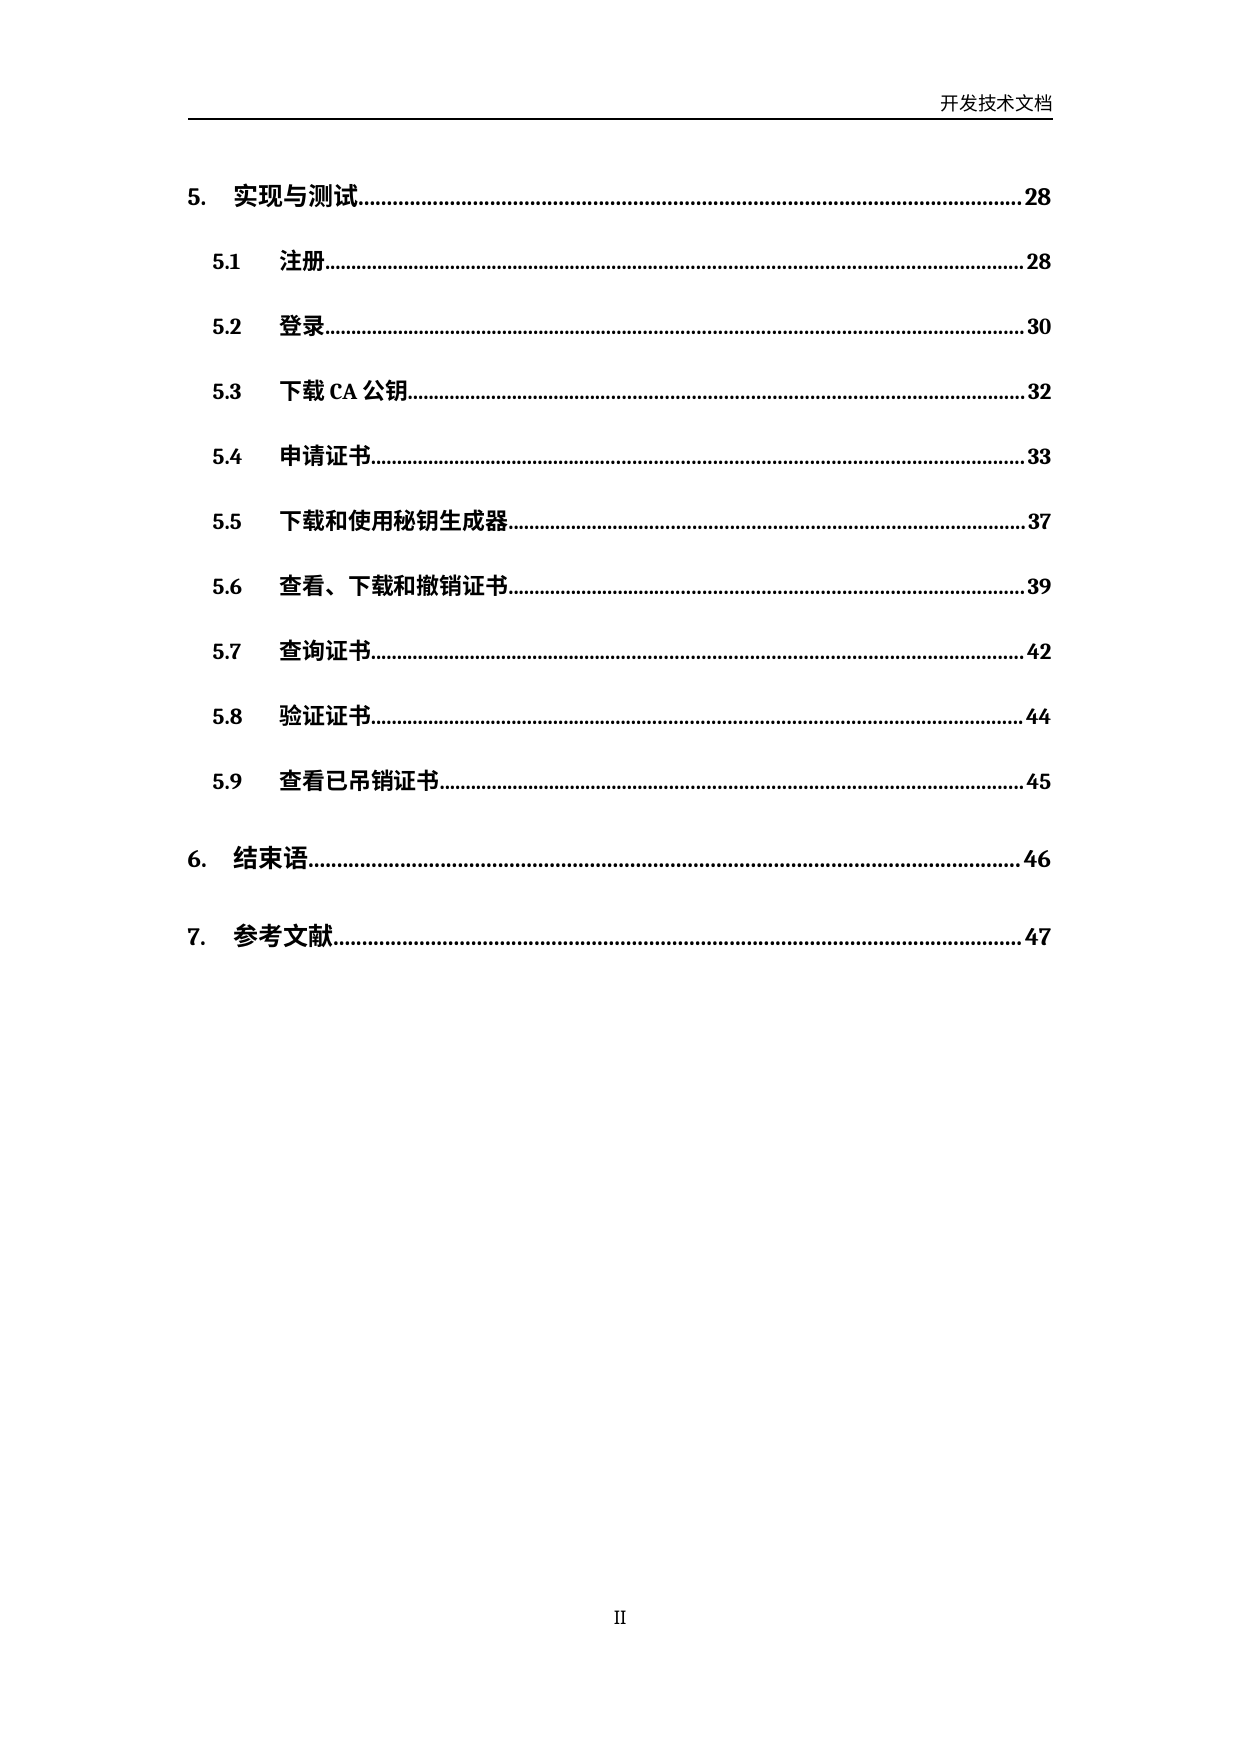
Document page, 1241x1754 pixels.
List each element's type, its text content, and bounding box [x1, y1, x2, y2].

text 5.3 下载CA公钥 32 [212, 357, 1053, 422]
text 5.9 查看已吊销证书 45 [212, 747, 1053, 812]
text 5.5 下载和使用秘钥生成器 37 [212, 487, 1053, 552]
text 6. 结束语 46 [187, 824, 1053, 889]
text 5.6 查看、下载和撤销证书 39 [212, 552, 1053, 617]
text 5.4 申请证书 33 [212, 422, 1053, 487]
text 5.2 登录 30 [212, 292, 1053, 357]
text 5.8 验证证书 44 [212, 682, 1053, 747]
text 5.7 查询证书 42 [212, 617, 1053, 682]
text 5. 实现与测试 28 [187, 162, 1053, 227]
text 7. 参考文献 47 [187, 902, 1053, 967]
text 5.1 注册 28 [212, 227, 1053, 292]
